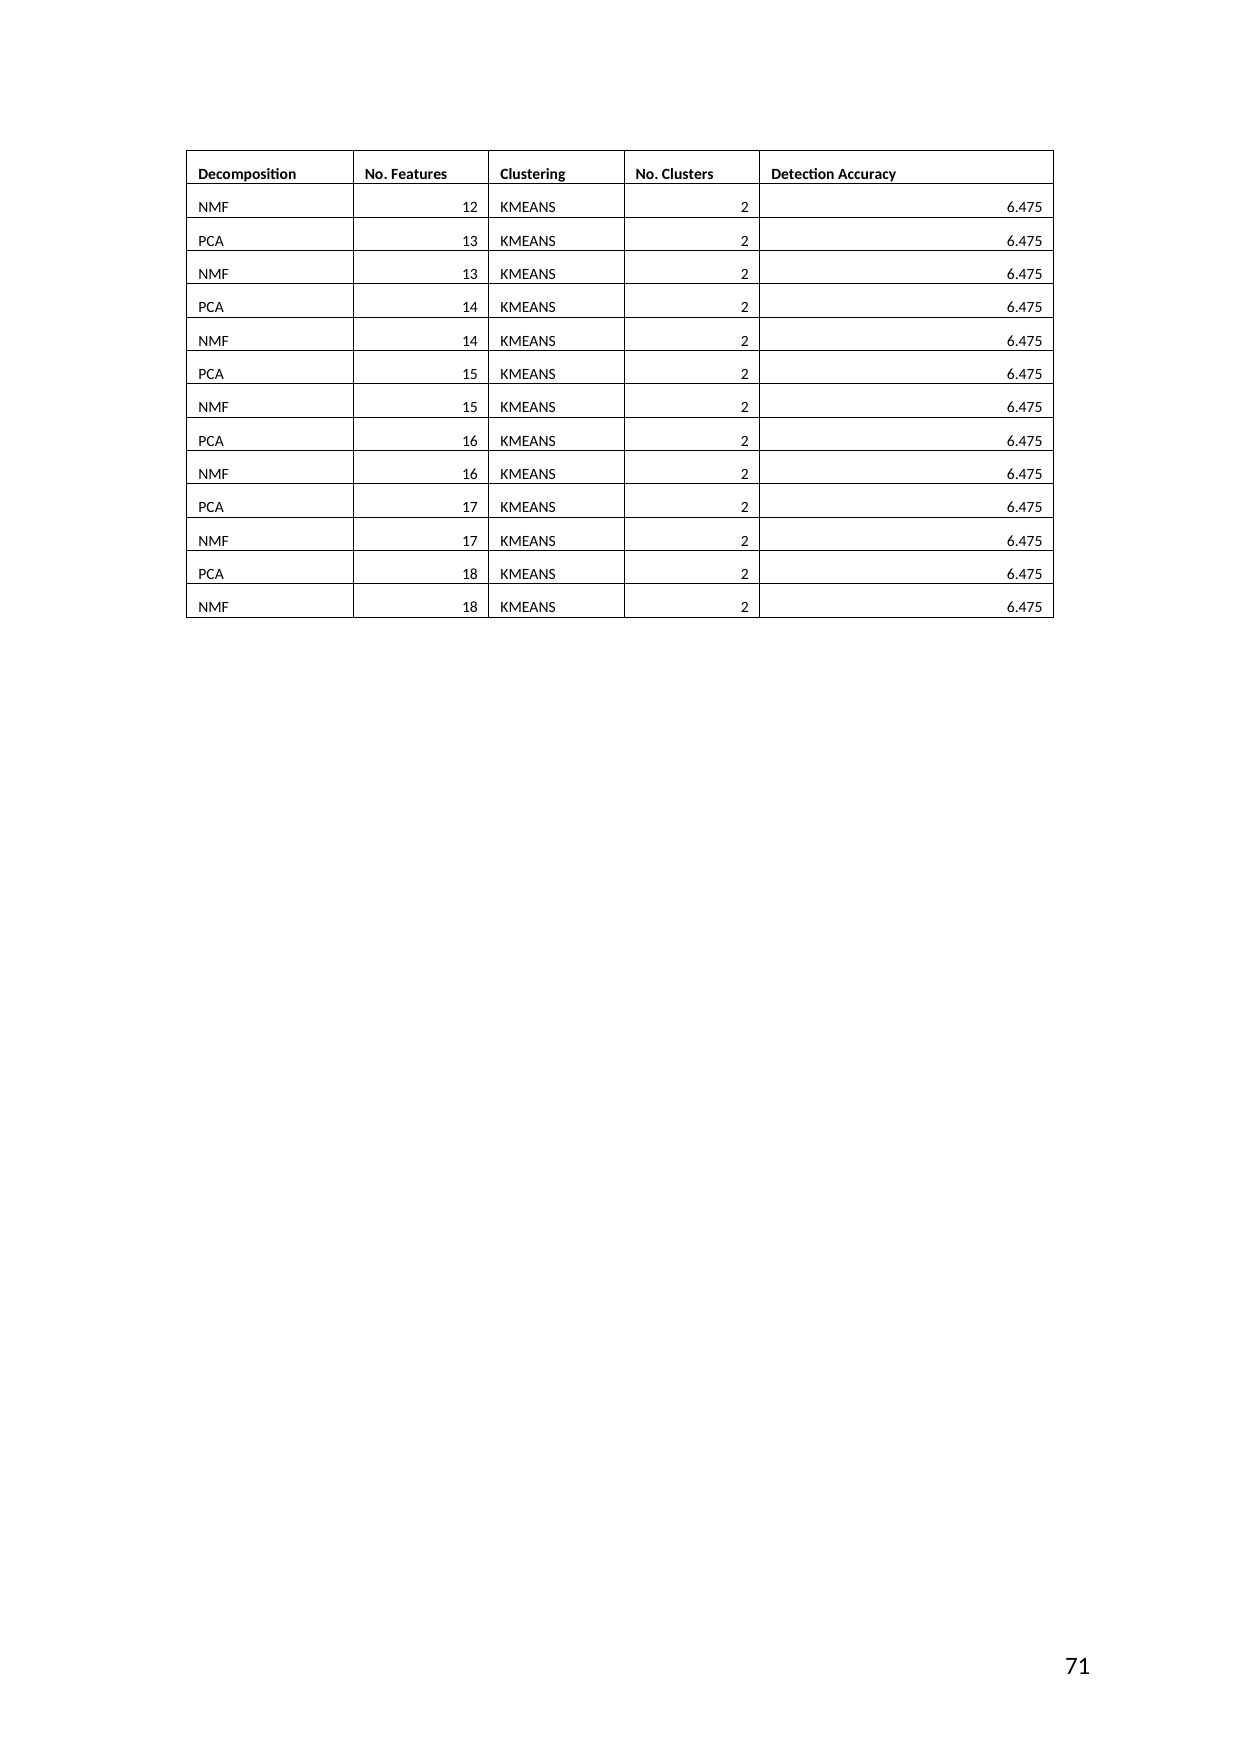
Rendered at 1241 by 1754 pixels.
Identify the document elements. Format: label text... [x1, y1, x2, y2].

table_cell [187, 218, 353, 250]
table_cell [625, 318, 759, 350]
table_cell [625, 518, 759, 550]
table_header No. Features [354, 151, 488, 183]
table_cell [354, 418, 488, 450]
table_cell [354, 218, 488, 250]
table_header Detection Accuracy [760, 151, 1053, 183]
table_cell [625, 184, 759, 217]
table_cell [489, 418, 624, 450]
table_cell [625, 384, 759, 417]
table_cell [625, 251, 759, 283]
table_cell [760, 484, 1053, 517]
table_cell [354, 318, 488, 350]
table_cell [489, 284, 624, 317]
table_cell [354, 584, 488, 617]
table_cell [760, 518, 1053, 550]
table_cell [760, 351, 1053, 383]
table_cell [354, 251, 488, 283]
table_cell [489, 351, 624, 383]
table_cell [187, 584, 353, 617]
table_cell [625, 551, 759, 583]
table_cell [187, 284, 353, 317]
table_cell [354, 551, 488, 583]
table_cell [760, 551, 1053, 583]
table_header Clustering [489, 151, 624, 183]
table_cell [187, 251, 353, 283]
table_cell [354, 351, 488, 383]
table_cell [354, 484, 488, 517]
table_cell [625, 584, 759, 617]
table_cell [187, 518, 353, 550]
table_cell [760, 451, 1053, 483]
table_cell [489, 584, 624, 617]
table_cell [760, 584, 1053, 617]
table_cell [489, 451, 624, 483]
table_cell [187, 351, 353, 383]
table_header No. Clusters [625, 151, 759, 183]
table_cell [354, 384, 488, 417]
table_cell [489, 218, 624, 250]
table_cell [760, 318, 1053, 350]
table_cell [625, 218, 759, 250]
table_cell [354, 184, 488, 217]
table_header Decomposition [187, 151, 353, 183]
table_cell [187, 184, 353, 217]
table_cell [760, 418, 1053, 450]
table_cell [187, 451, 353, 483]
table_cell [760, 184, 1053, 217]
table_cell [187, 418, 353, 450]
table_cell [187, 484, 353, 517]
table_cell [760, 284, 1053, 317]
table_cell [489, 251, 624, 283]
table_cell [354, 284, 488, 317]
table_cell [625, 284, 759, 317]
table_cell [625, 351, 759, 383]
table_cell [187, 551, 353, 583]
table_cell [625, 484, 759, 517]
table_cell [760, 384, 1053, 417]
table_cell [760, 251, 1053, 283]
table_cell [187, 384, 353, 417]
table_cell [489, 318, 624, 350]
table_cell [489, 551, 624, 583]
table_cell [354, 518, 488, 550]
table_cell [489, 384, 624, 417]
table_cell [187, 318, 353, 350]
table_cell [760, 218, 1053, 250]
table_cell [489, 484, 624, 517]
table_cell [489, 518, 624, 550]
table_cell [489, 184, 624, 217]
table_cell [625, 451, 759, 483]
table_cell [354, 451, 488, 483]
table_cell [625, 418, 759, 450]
